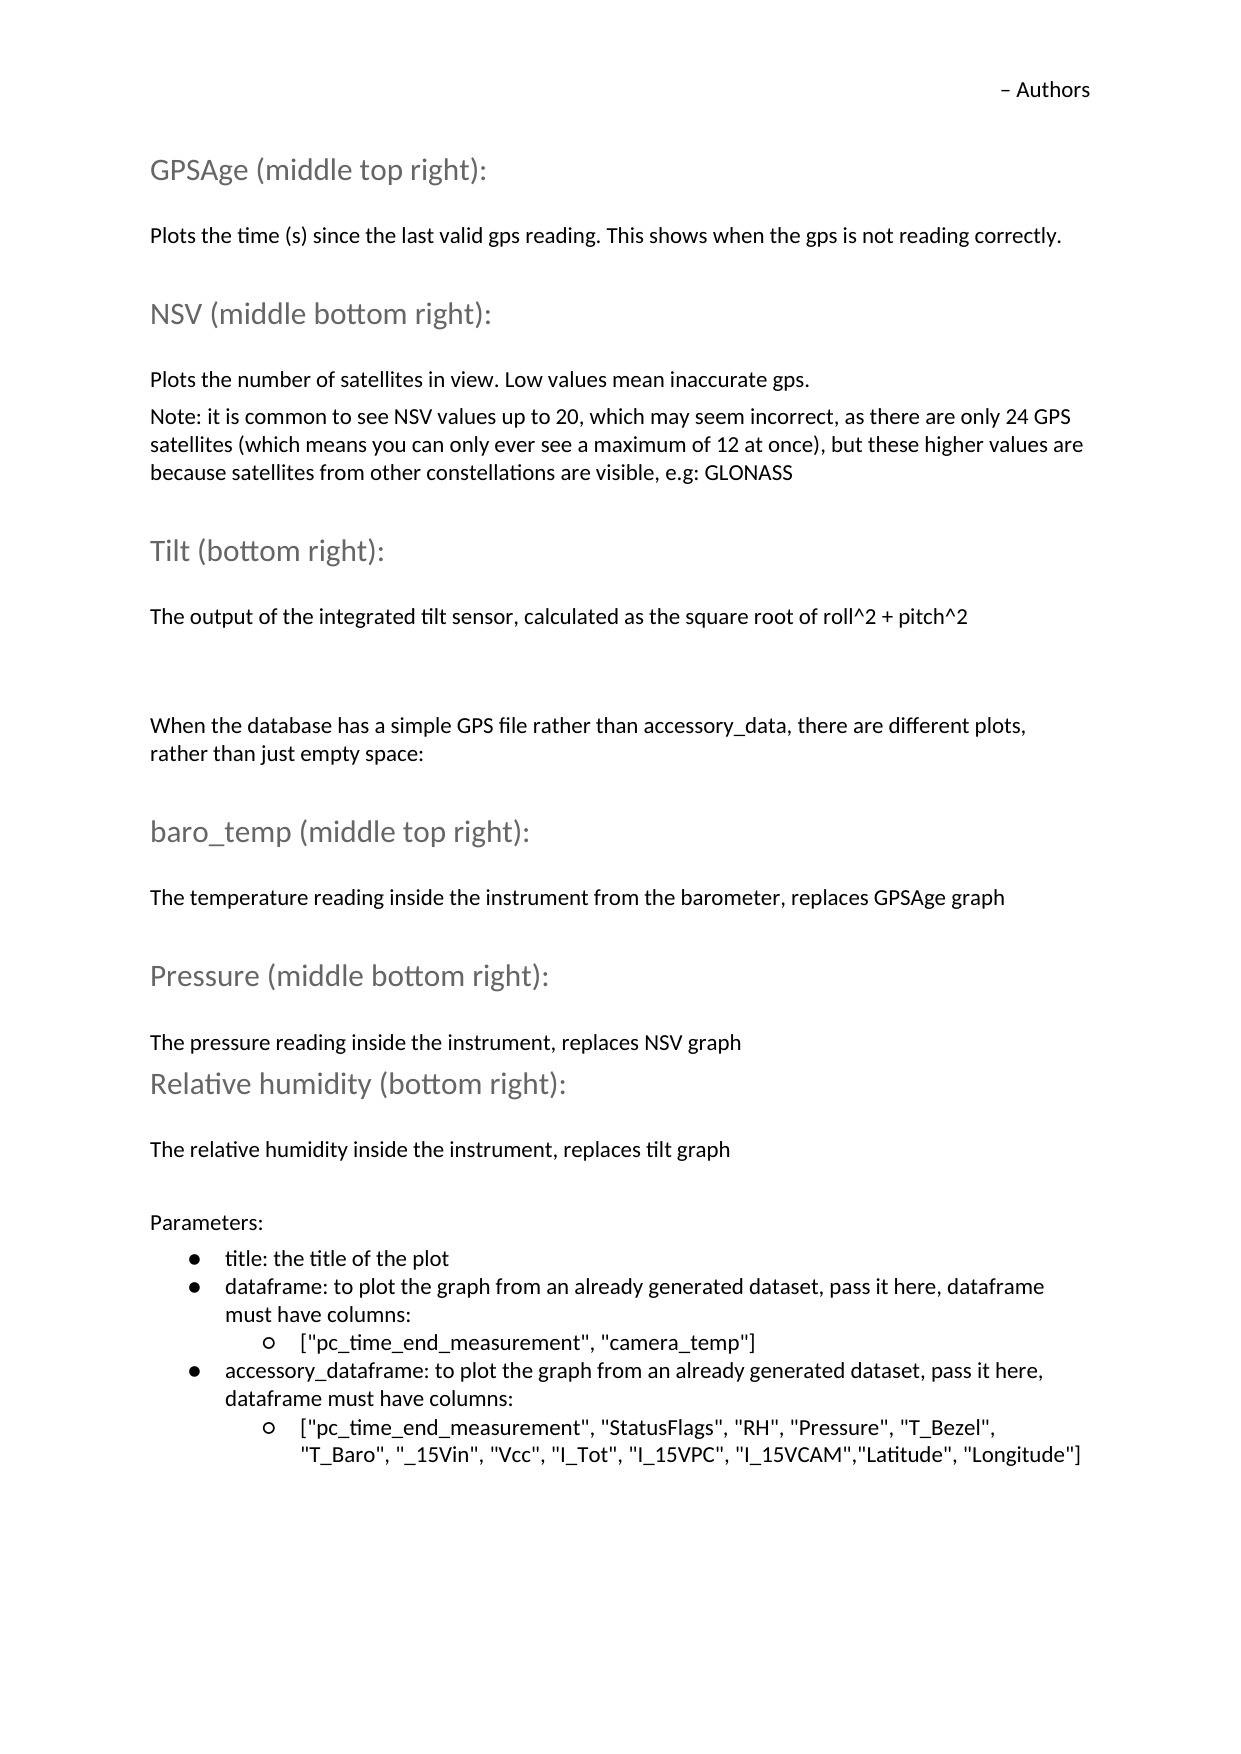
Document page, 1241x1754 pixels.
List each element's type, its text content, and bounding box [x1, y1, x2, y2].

subtitle Pressure (middle bottom right): [150, 956, 1090, 994]
subtitle NSV (middle bottom right): [150, 294, 1090, 332]
text The pressure reading inside the instrument, replaces NSV graph [150, 1028, 1090, 1056]
text Note: it is common to see NSV values up to 20, which may seem incorrect, as there are only 24 GPS satellites (which means you can only ever see a maximum of 12 at once), but these higher values are because satellites from other constellations are visible, e.g: GLONASS [150, 402, 1090, 486]
text The relative humidity inside the instrument, replaces tilt graph [150, 1135, 1090, 1163]
text The temperature reading inside the instrument from the barometer, replaces GPSAge graph [150, 883, 1090, 911]
list ["pc_time_end_measurement", "StatusFlags", "RH", "Pressure", "T_Bezel", "T_Baro", "_15Vin", "Vcc", "I_Tot", "I_15VPC", "I_15VCAM","Latitude", "Longitude"] [262, 1413, 1090, 1469]
list title: the title of the plot [187, 1244, 1090, 1272]
text The output of the integrated tilt sensor, calculated as the square root of roll^2 + pitch^2 [150, 602, 1090, 630]
text When the database has a simple GPS file rather than accessory_data, there are different plots, rather than just empty space: [150, 711, 1090, 767]
subtitle Tilt (bottom right): [150, 531, 1090, 569]
list accessory_dataframe: to plot the graph from an already generated dataset, pass it here, dataframe must have columns: [187, 1357, 1090, 1413]
text Plots the number of satellites in view. Low values mean inaccurate gps. [150, 366, 1090, 394]
subtitle baro_temp (middle top right): [150, 812, 1090, 850]
list dataframe: to plot the graph from an already generated dataset, pass it here, dataframe must have columns: [187, 1272, 1090, 1328]
subtitle Relative humidity (bottom right): [150, 1064, 1090, 1102]
list ["pc_time_end_measurement", "camera_temp"] [262, 1328, 1090, 1357]
text Parameters: [150, 1208, 1090, 1236]
subtitle GPSAge (middle top right): [150, 150, 1090, 188]
text Plots the time (s) since the last valid gps reading. This shows when the gps is not reading correctly. [150, 221, 1090, 249]
